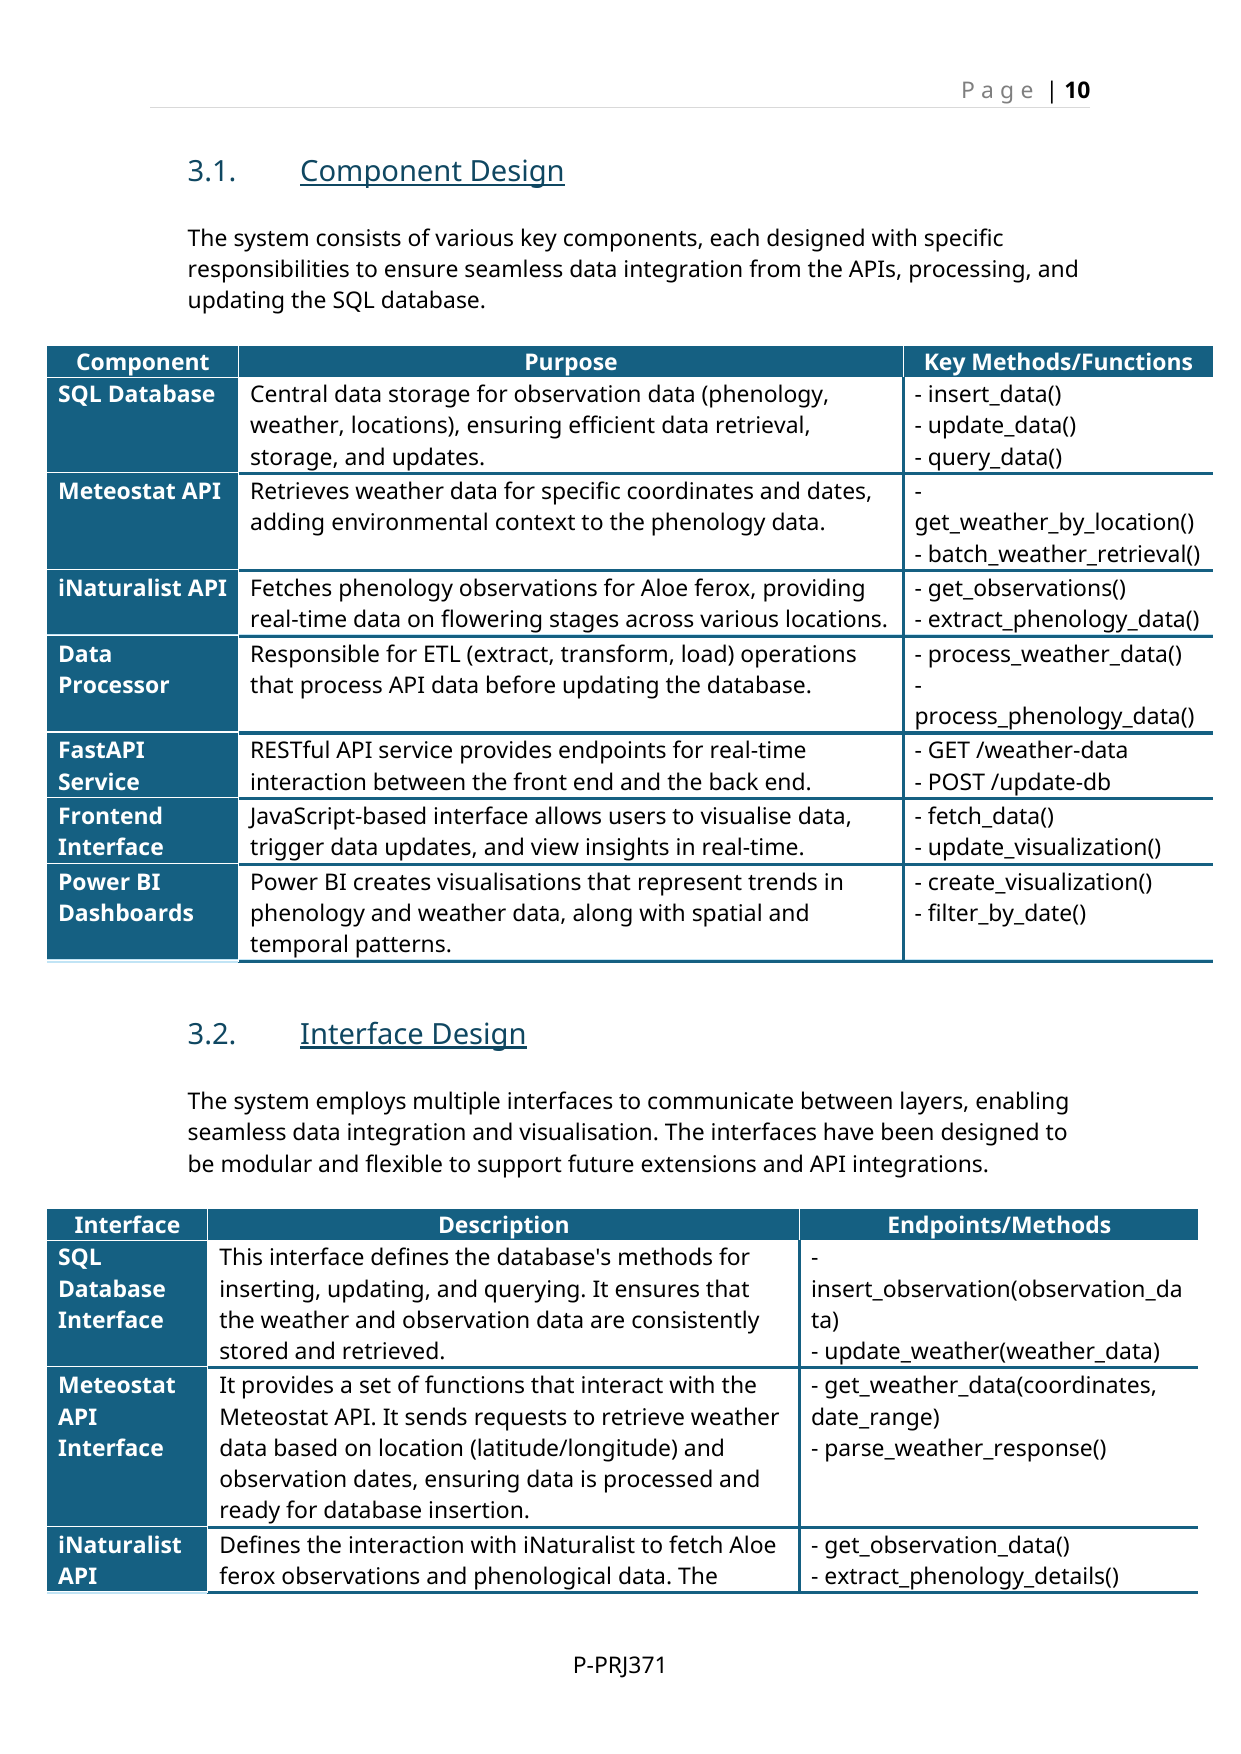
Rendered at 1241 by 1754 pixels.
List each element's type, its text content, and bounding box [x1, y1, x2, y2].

table_cell Central data storage for observation data (phenology, weather, locations), ensuring efficient data retrieval, storage, and updates. [239, 378, 902, 472]
table_cell FastAPI Service [47, 733, 238, 797]
table_cell - GET /weather-data - POST /update-db [905, 735, 1213, 797]
table_header Interface [47, 1209, 207, 1240]
subtitle Component Design [187, 150, 1090, 190]
table_cell - insert_observation(observation_data) - update_weather(weather_data) [801, 1241, 1198, 1366]
table_header Key Methods/Functions [904, 346, 1213, 377]
table_cell - get_observations() - extract_phenology_data() [905, 572, 1213, 634]
subtitle Interface Design [187, 1013, 1090, 1053]
table_cell It provides a set of functions that interact with the Meteostat API. It sends requests to retrieve weather data based on location (latitude/longitude) and observation dates, ensuring data is processed and ready for database insertion. [208, 1369, 798, 1526]
table_cell Responsible for ETL (extract, transform, load) operations that process API data before updating the database. [239, 638, 902, 731]
table_cell Power BI Dashboards [47, 864, 238, 959]
list The system employs multiple interfaces to communicate between layers, enabling seamless data integration and visualisation. The interfaces have been designed to be modular and flexible to support future extensions and API integrations. [187, 1085, 1090, 1179]
table_cell - get_weather_by_location() - batch_weather_retrieval() [905, 475, 1213, 569]
table_cell - create_visualization() - filter_by_date() [905, 866, 1213, 959]
table_cell This interface defines the database's methods for inserting, updating, and querying. It ensures that the weather and observation data are consistently stored and retrieved. [208, 1241, 798, 1366]
table_cell JavaScript-based interface allows users to visualise data, trigger data updates, and view insights in real-time. [239, 800, 902, 863]
table_cell iNaturalist API [47, 570, 238, 634]
table_cell - insert_data() - update_data() - query_data() [905, 378, 1213, 472]
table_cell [208, 1529, 798, 1591]
table_cell RESTful API service provides endpoints for real-time interaction between the front end and the back end. [239, 735, 902, 797]
table_cell - process_weather_data() - process_phenology_data() [905, 638, 1213, 731]
table_cell Fetches phenology observations for Aloe ferox, providing real-time data on flowering stages across various locations. [239, 572, 902, 634]
list The system consists of various key components, each designed with specific responsibilities to ensure seamless data integration from the APIs, processing, and updating the SQL database. [187, 222, 1090, 316]
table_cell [47, 1527, 207, 1591]
table_cell Frontend Interface [47, 798, 238, 863]
table_cell SQL Database [47, 378, 238, 472]
table_cell Meteostat API Interface [47, 1367, 207, 1526]
table_cell Retrieves weather data for specific coordinates and dates, adding environmental context to the phenology data. [239, 475, 902, 569]
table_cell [801, 1529, 1198, 1591]
table_header Endpoints/Methods [800, 1209, 1198, 1240]
table_header Purpose [239, 346, 903, 377]
table_cell Data Processor [47, 636, 238, 731]
table_cell Meteostat API [47, 473, 238, 569]
table_cell - get_weather_data(coordinates, date_range) - parse_weather_response() [801, 1369, 1198, 1526]
table_header Component [47, 346, 238, 377]
table_cell Power BI creates visualisations that represent trends in phenology and weather data, along with spatial and temporal patterns. [239, 866, 902, 959]
table_header Description [208, 1209, 799, 1240]
table_cell SQL Database Interface [47, 1241, 207, 1366]
table_cell - fetch_data() - update_visualization() [905, 800, 1213, 863]
